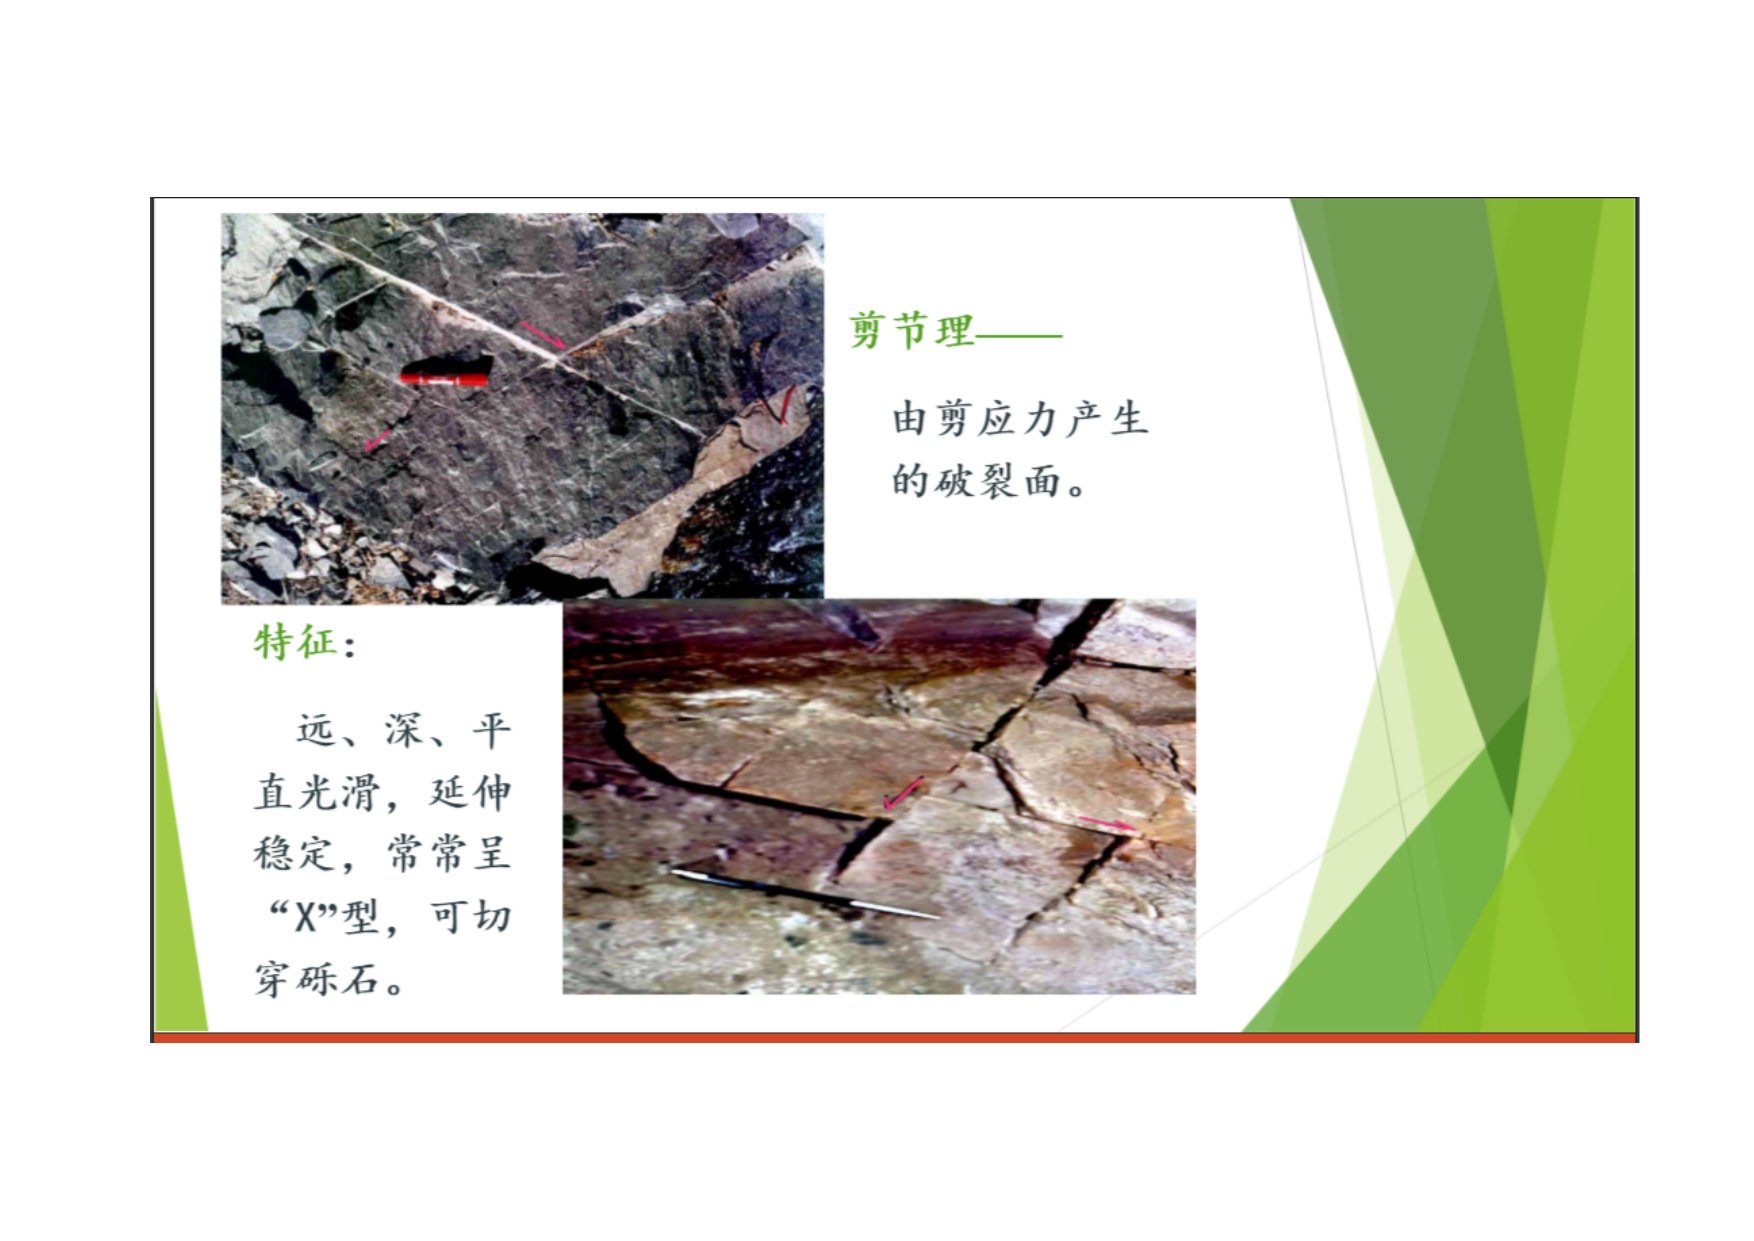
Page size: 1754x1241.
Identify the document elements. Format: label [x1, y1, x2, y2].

picture [150, 197, 1641, 1043]
